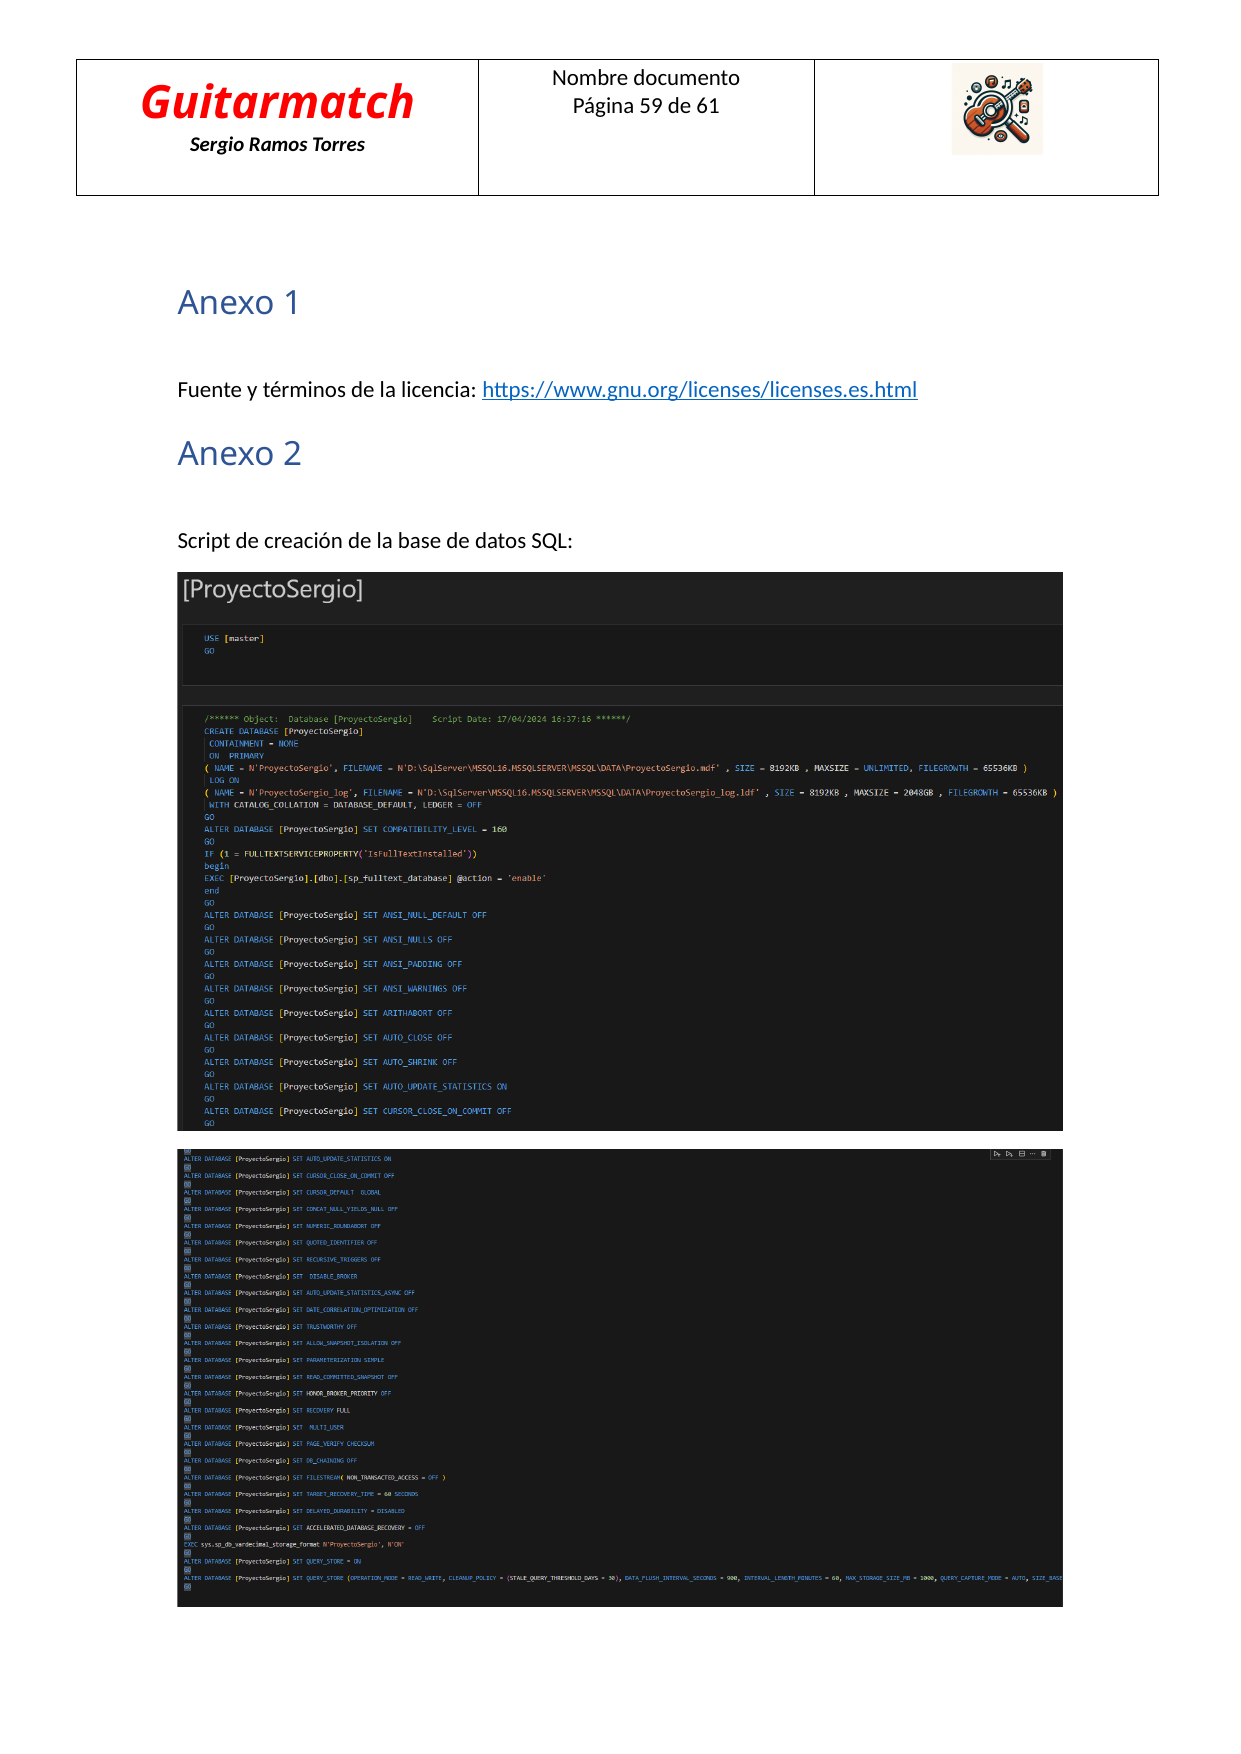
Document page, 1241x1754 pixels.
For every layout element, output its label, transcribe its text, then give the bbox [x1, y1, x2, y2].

subtitle Anexo 1 [177, 279, 1063, 324]
text Script de creación de la base de datos SQL: [177, 526, 1063, 554]
subtitle Anexo 2 [177, 430, 1063, 475]
picture [177, 1149, 1063, 1607]
picture [177, 572, 1063, 1131]
text Fuente y términos de la licencia: https://www.gnu.org/licenses/licenses.es.html [177, 375, 1063, 403]
picture [951, 63, 1043, 155]
